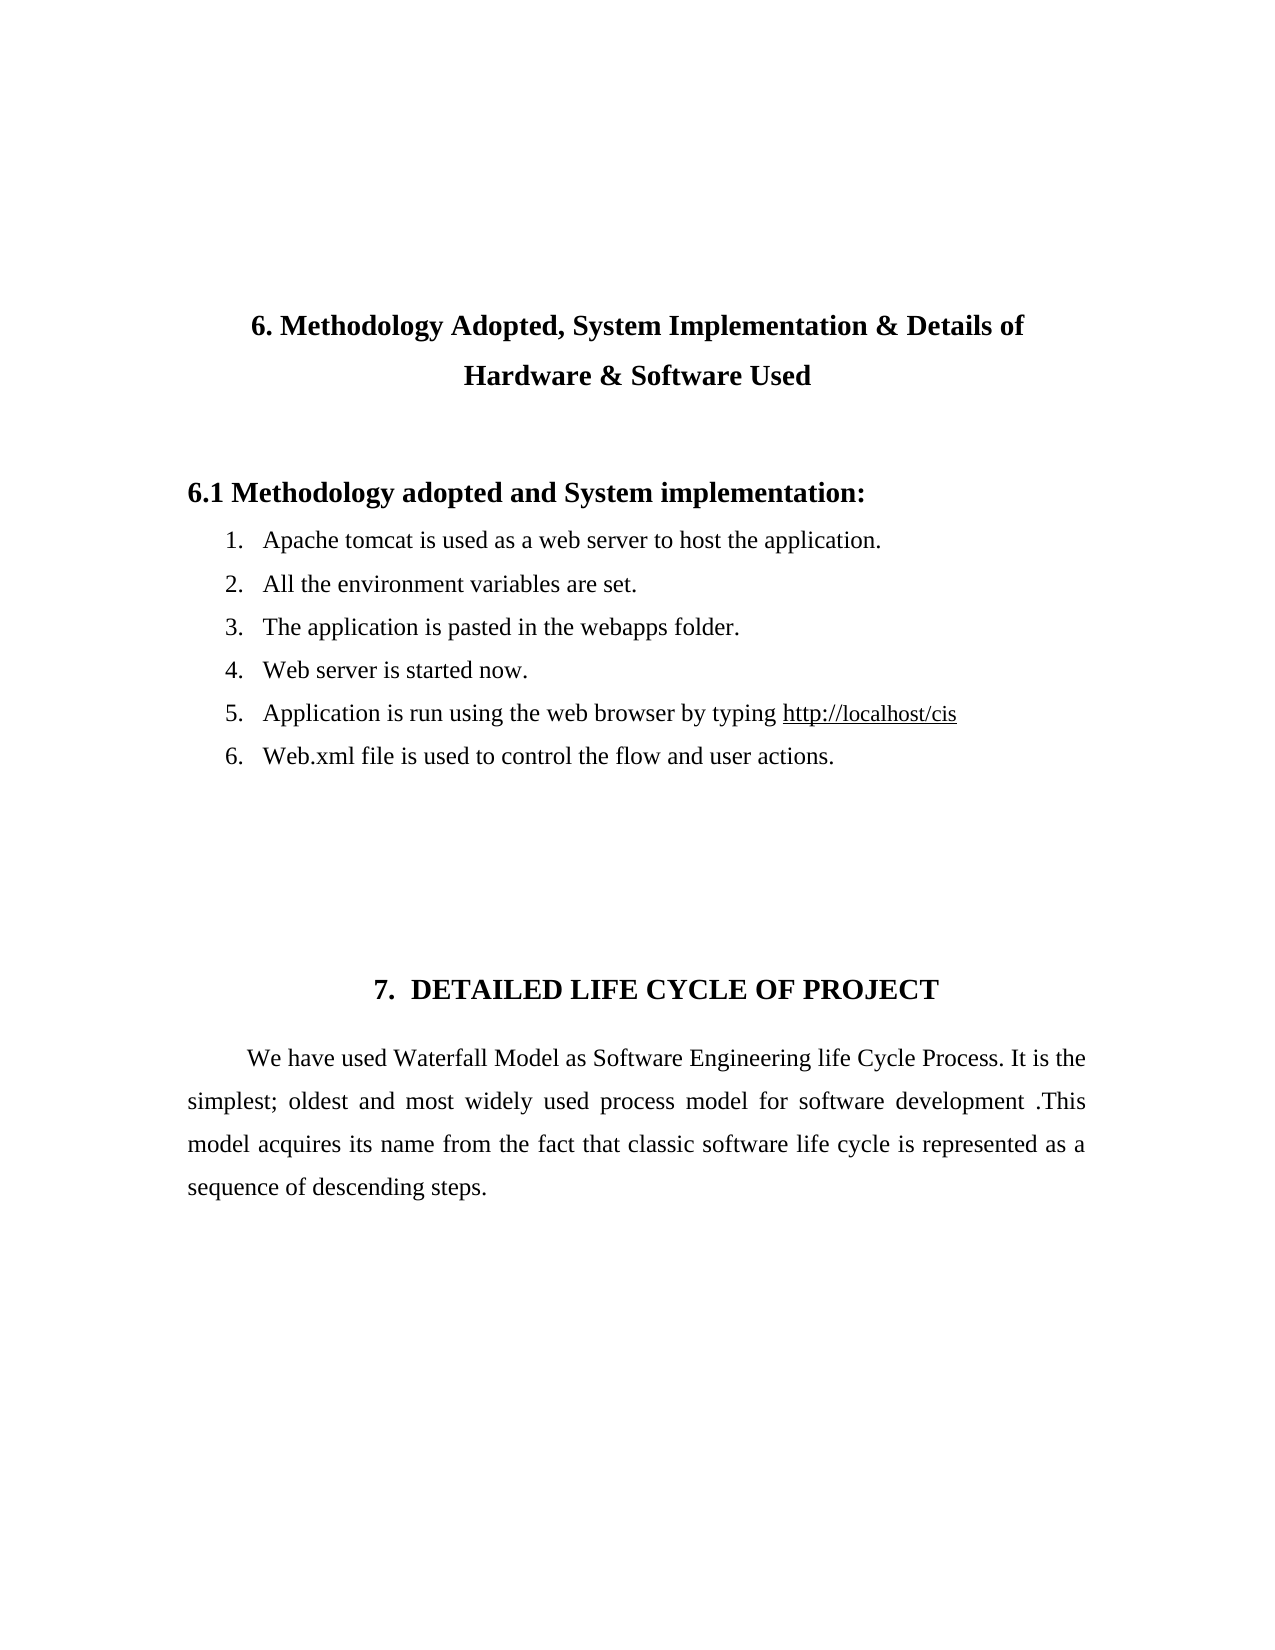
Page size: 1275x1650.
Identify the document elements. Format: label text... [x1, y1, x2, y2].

list Application is run using the web browser by typing http://localhost/cis [225, 698, 1087, 727]
list The application is pasted in the webapps folder. [225, 612, 1087, 641]
list Web.xml file is used to control the flow and user actions. [225, 741, 1087, 770]
list All the environment variables are set. [225, 569, 1087, 597]
list Apache tomcat is used as a web server to host the application. [225, 526, 1087, 554]
list DETAILED LIFE CYCLE OF PROJECT [225, 972, 1087, 1005]
text We have used Waterfall Model as Software Engineering life Cycle Process. It is the simplest; oldest and most widely used process model for software development .This model acquires its name from the fact that classic software life cycle is represented as a sequence of descending steps. [187, 1043, 1087, 1201]
text 6.1 Methodology adopted and System implementation: [187, 475, 1087, 509]
text 6. Methodology Adopted, System Implementation & Details of Hardware & Software Used [187, 308, 1087, 392]
list Web server is started now. [225, 655, 1087, 684]
